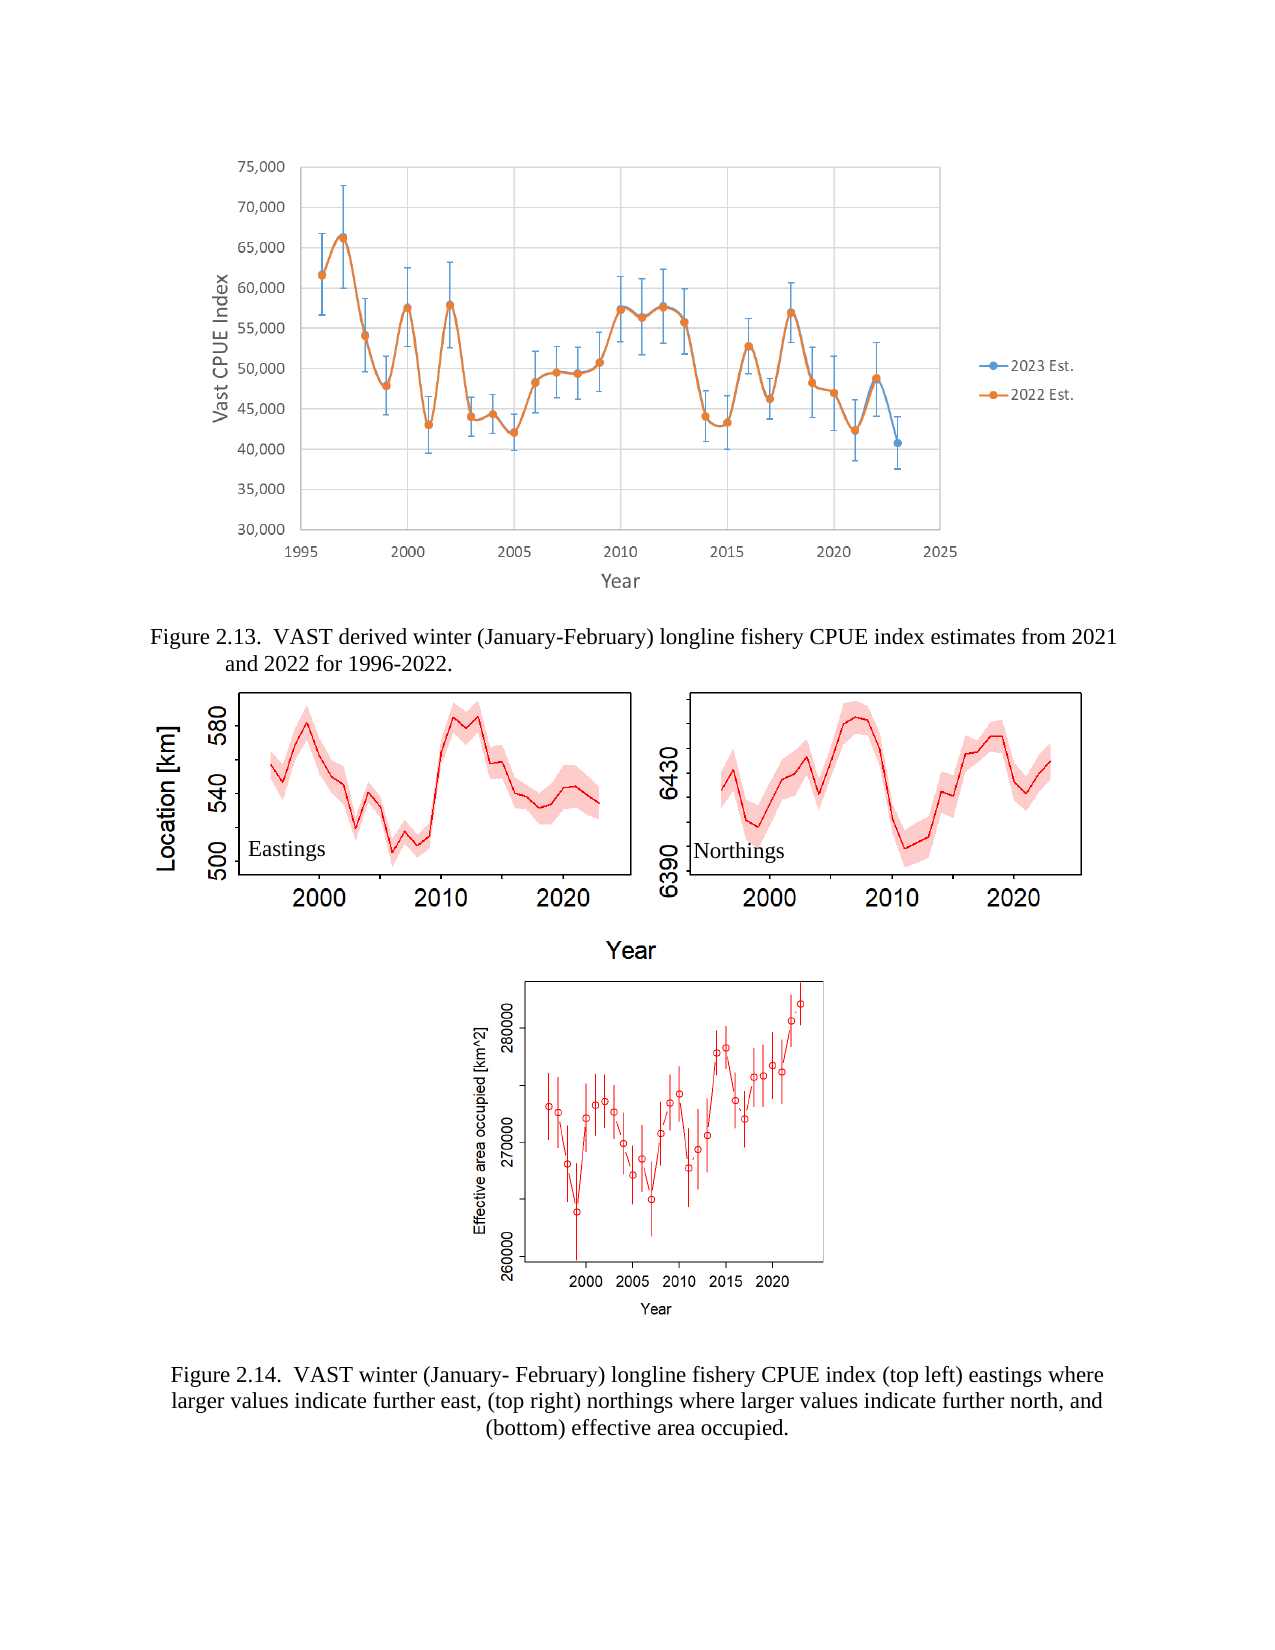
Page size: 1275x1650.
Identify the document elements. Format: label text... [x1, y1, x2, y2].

text Figure 2.14. VAST winter (January- February) longline fishery CPUE index (top left) eastings where larger values indicate further east, (top right) northings where larger values indicate further north, and (bottom) effective area occupied. [150, 1361, 1125, 1440]
picture [187, 150, 1088, 611]
subtitle Figure 2.13. VAST derived winter (January-February) longline fishery CPUE index estimates from 2021 and 2022 for 1996-2022. [150, 623, 1125, 676]
picture [150, 688, 1125, 1336]
